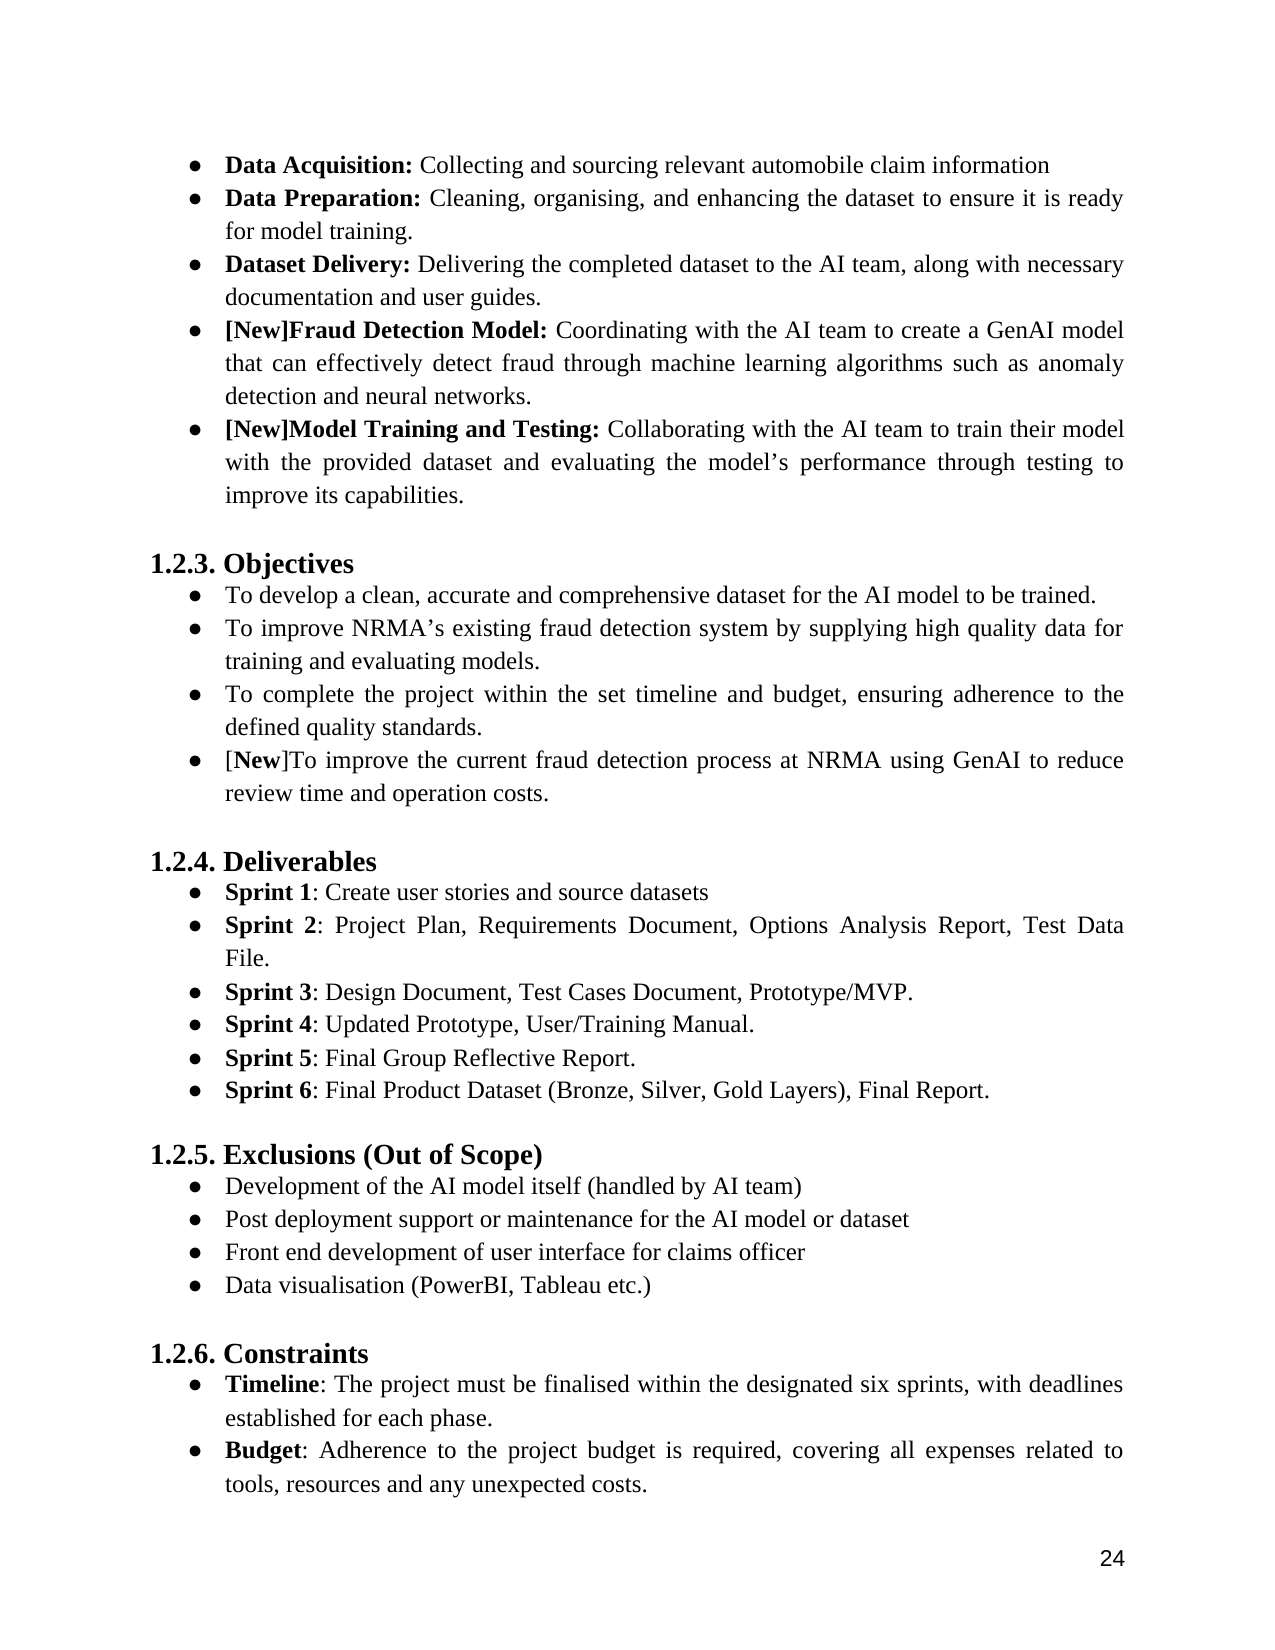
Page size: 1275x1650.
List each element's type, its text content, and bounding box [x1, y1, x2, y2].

list Development of the AI model itself (handled by AI team) [187, 1171, 1125, 1200]
subtitle 1.2.5. Exclusions (Out of Scope) [150, 1137, 1125, 1171]
list Timeline: The project must be finalised within the designated six sprints, with deadlines established for each phase. [187, 1369, 1125, 1431]
list Data visualisation (PowerBI, Tableau etc.) [187, 1270, 1125, 1299]
list [New]Fraud Detection Model: Coordinating with the AI team to create a GenAI model that can effectively detect fraud through machine learning algorithms such as anomaly detection and neural networks. [187, 315, 1125, 410]
list Data Acquisition: Collecting and sourcing relevant automobile claim information [187, 150, 1125, 179]
list Dataset Delivery: Delivering the completed dataset to the AI team, along with necessary documentation and user guides. [187, 249, 1125, 311]
list To complete the project within the set timeline and budget, ensuring adherence to the defined quality standards. [187, 679, 1125, 741]
list [New]Model Training and Testing: Collaborating with the AI team to train their model with the provided dataset and evaluating the model’s performance through testing to improve its capabilities. [187, 414, 1125, 509]
list Sprint 4: Updated Prototype, User/Training Manual. [187, 1009, 1125, 1038]
list Sprint 3: Design Document, Test Cases Document, Prototype/MVP. [187, 977, 1125, 1005]
list Post deployment support or maintenance for the AI model or dataset [187, 1204, 1125, 1233]
list [New]To improve the current fraud detection process at NRMA using GenAI to reduce review time and operation costs. [187, 745, 1125, 807]
list To improve NRMA’s existing fraud detection system by supplying high quality data for training and evaluating models. [187, 613, 1125, 674]
list Front end development of user interface for claims officer [187, 1237, 1125, 1266]
subtitle 1.2.3. Objectives [150, 546, 1125, 580]
list Sprint 1: Create user stories and source datasets [187, 877, 1125, 906]
list Sprint 2: Project Plan, Requirements Document, Options Analysis Report, Test Data File. [187, 911, 1125, 972]
subtitle 1.2.4. Deliverables [150, 844, 1125, 877]
list To develop a clean, accurate and comprehensive dataset for the AI model to be trained. [187, 580, 1125, 608]
list Sprint 6: Final Product Dataset (Bronze, Silver, Gold Layers), Final Report. [187, 1076, 1125, 1104]
list Sprint 5: Final Group Reflective Report. [187, 1043, 1125, 1071]
list Data Preparation: Cleaning, organising, and enhancing the dataset to ensure it is ready for model training. [187, 183, 1125, 245]
subtitle 1.2.6. Constraints [150, 1336, 1125, 1369]
list Budget: Adherence to the project budget is required, covering all expenses related to tools, resources and any unexpected costs. [187, 1436, 1125, 1497]
